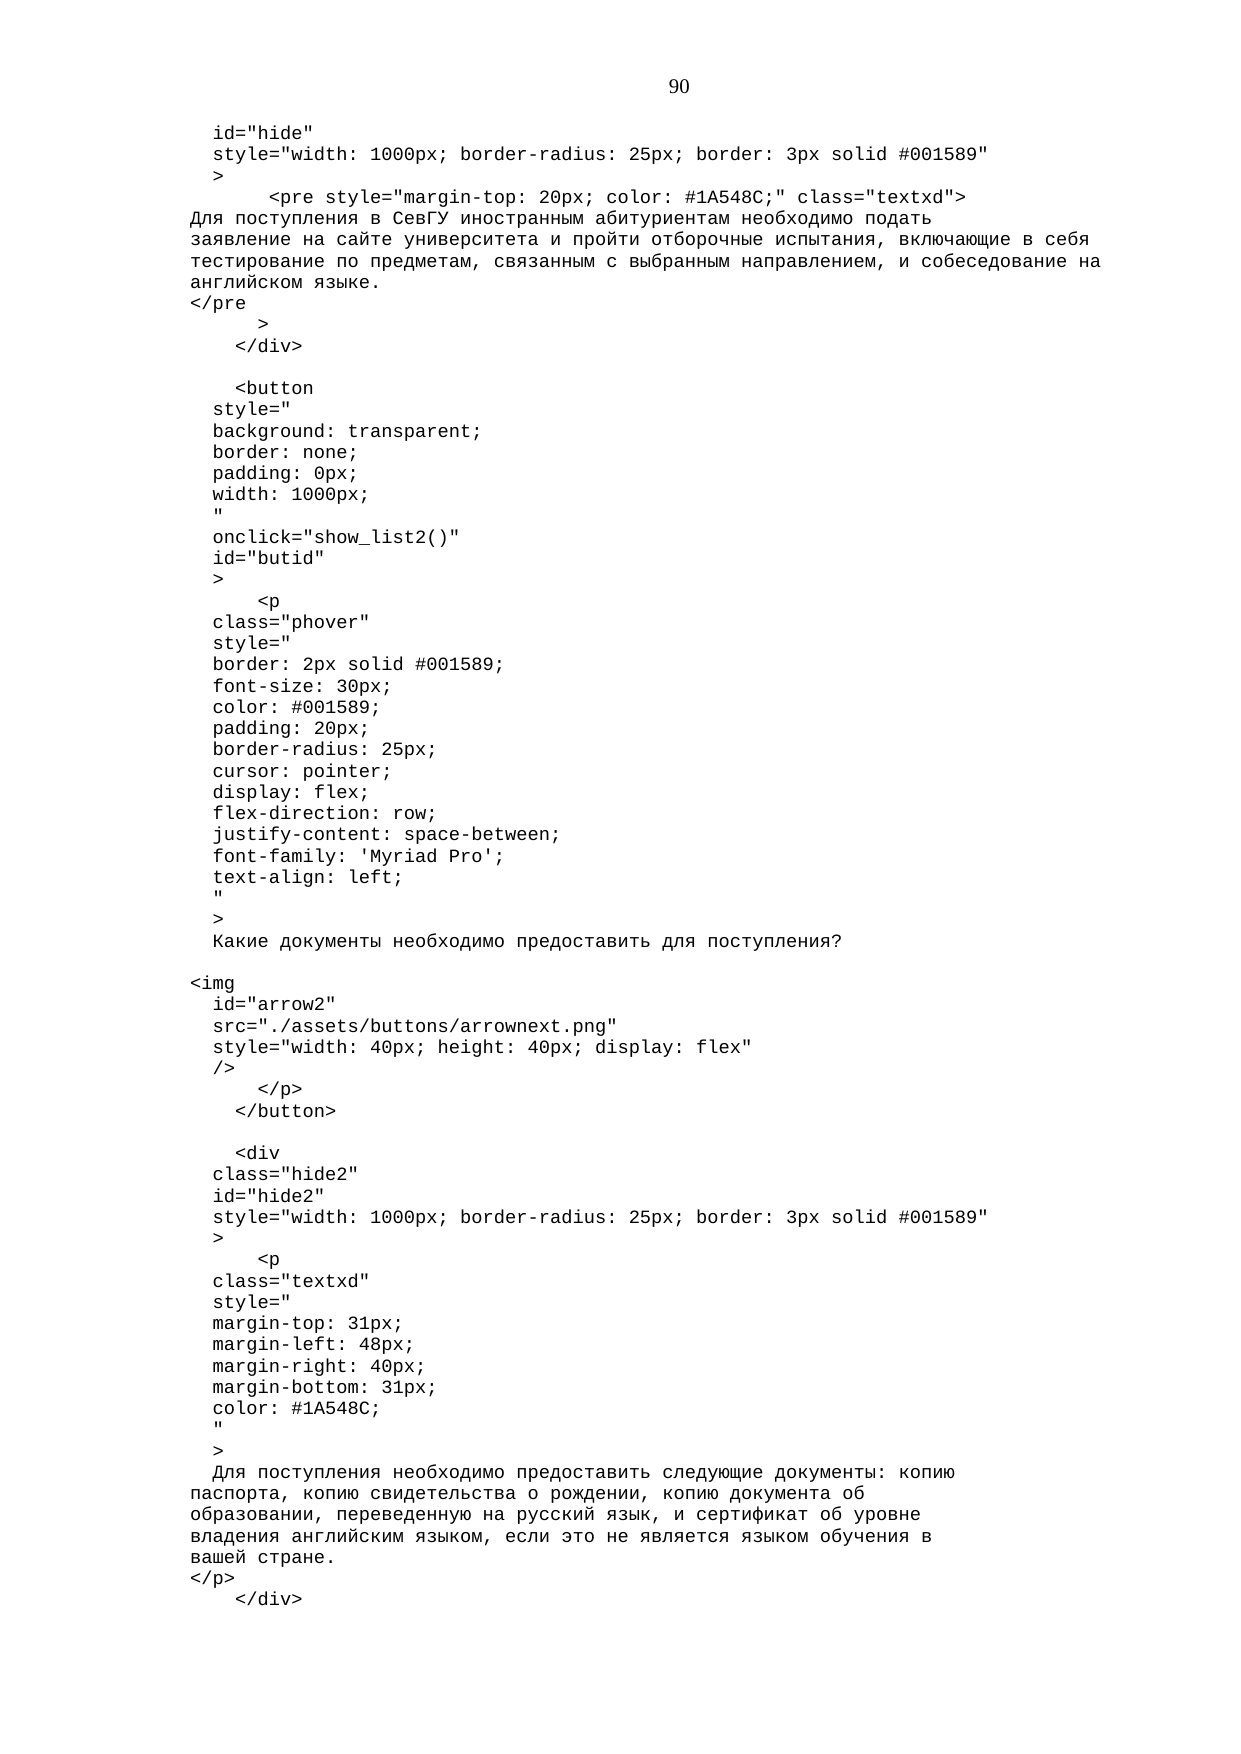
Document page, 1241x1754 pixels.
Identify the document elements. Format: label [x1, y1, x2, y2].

text [190, 124, 1169, 1633]
